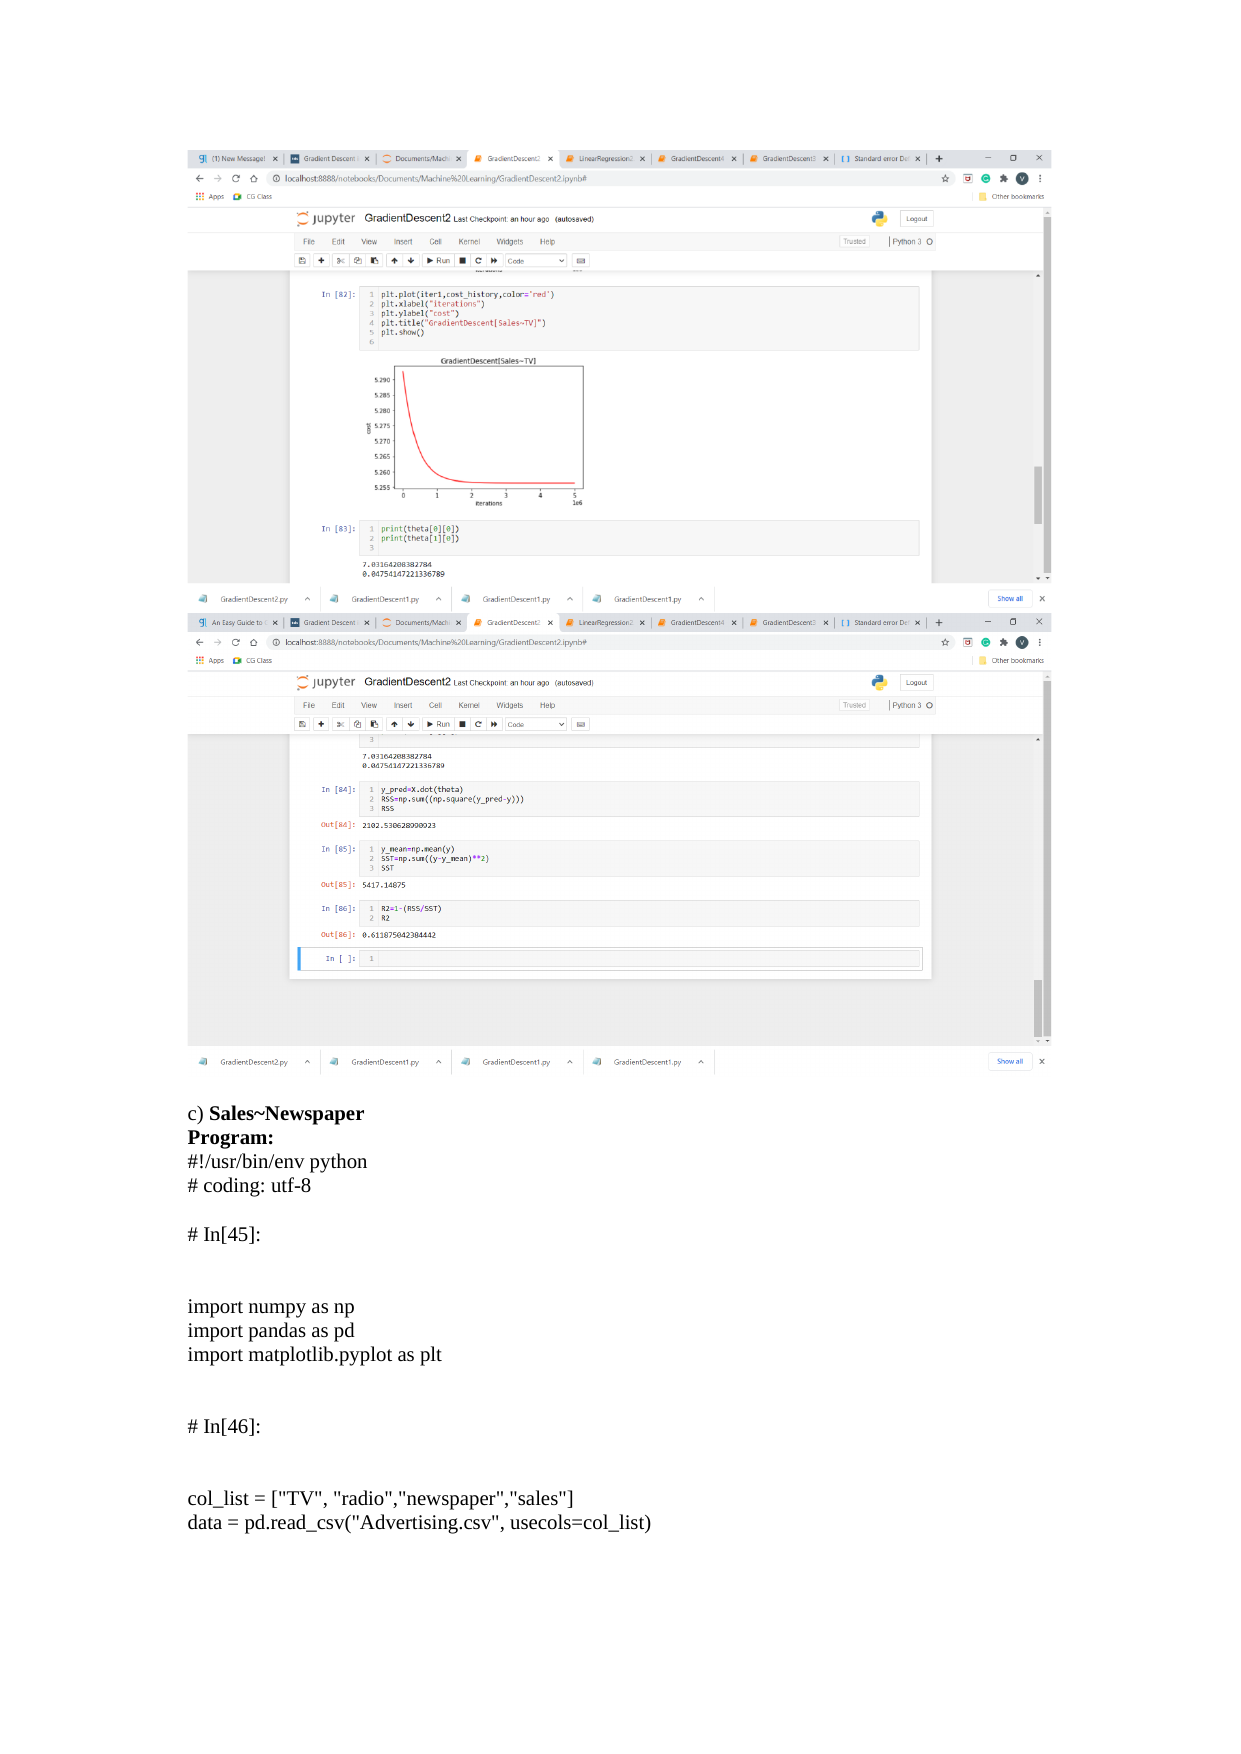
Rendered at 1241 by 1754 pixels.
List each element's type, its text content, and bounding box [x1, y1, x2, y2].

text #!/usr/bin/env python [187, 1149, 1053, 1173]
list Program: [187, 1125, 1053, 1149]
text import matplotlib.pyplot as plt [187, 1342, 1053, 1366]
text import numpy as np [187, 1294, 1053, 1318]
text col_list = ["TV", "radio","newspaper","sales"] [187, 1486, 1053, 1510]
text # In[45]: [187, 1221, 1053, 1246]
list Sales~Newspaper [187, 1101, 1053, 1125]
text # In[46]: [187, 1414, 1053, 1438]
text import pandas as pd [187, 1318, 1053, 1342]
picture [187, 150, 1052, 1077]
text data = pd.read_csv("Advertising.csv", usecols=col_list) [187, 1510, 1053, 1534]
text # coding: utf-8 [187, 1173, 1053, 1197]
